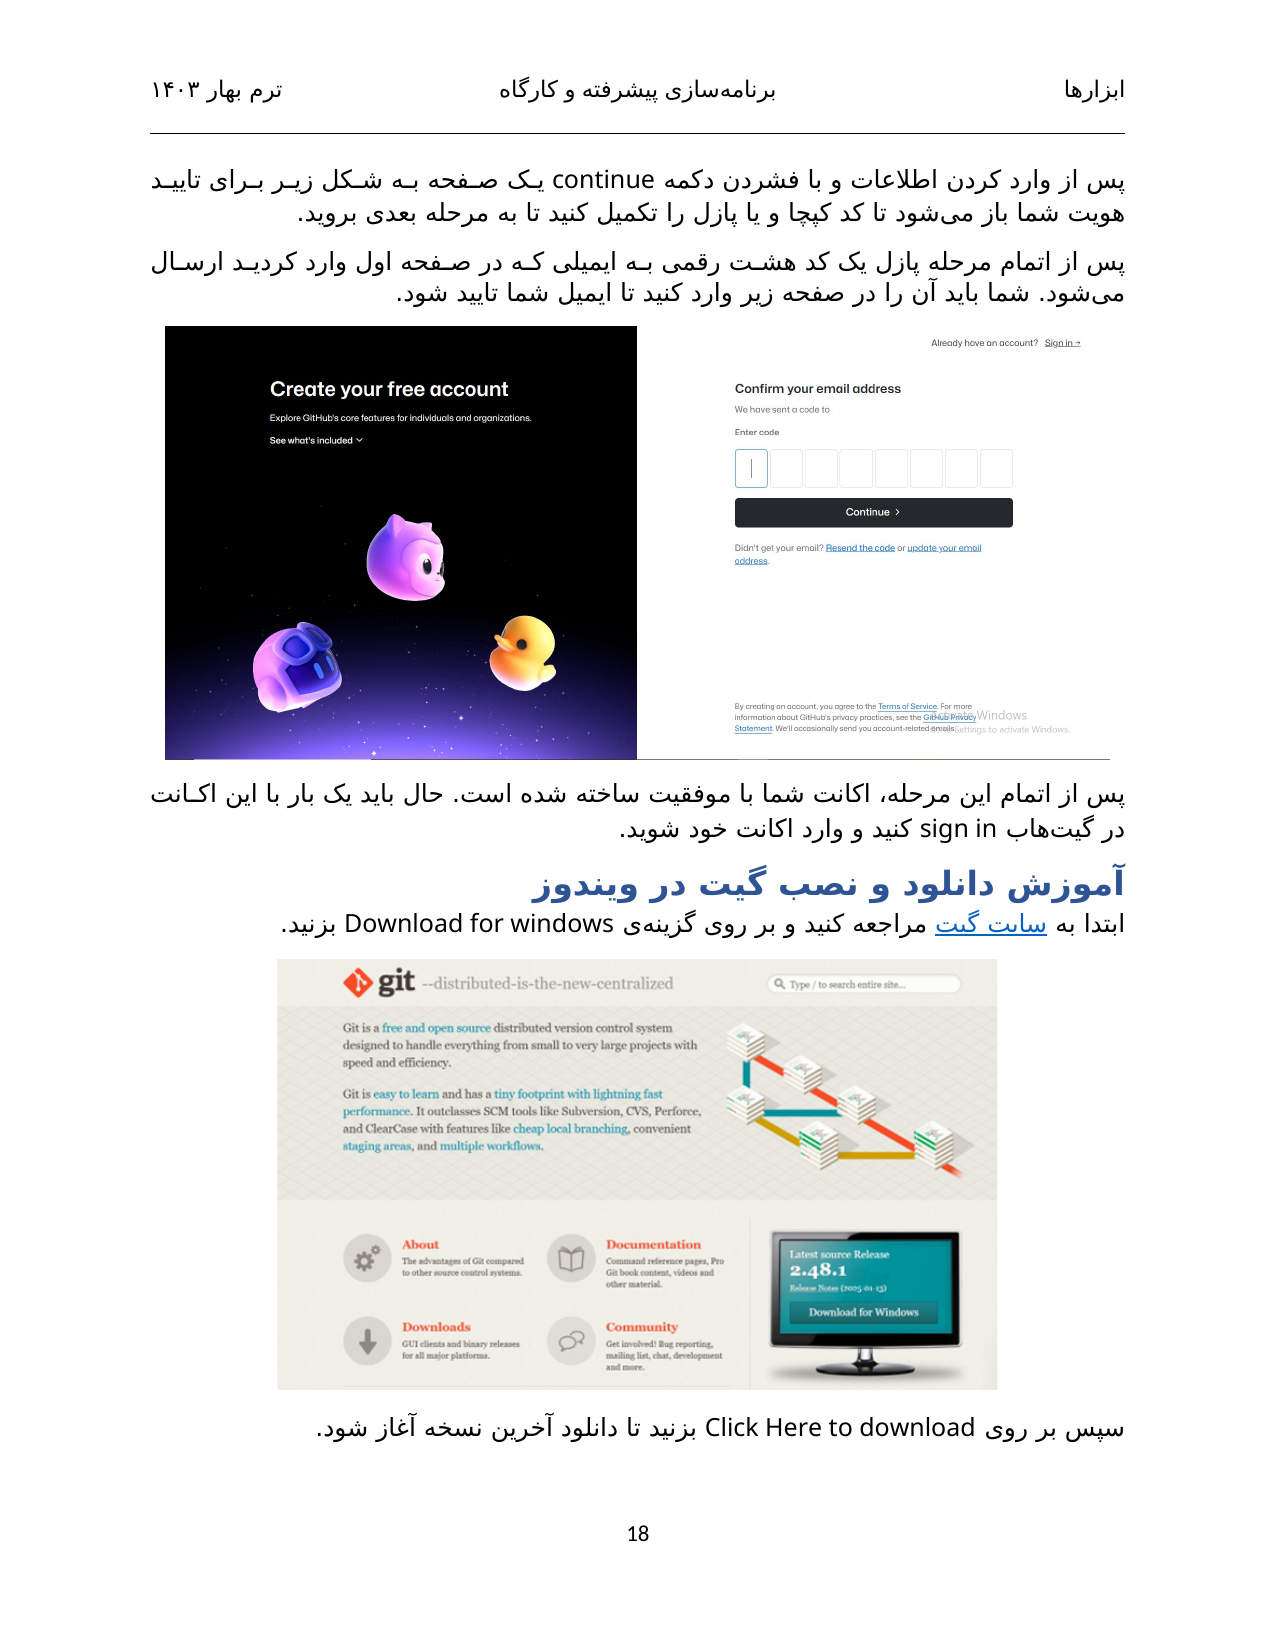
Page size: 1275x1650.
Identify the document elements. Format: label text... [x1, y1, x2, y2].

text آموزش دانلود و نصب گیت در ویندوز [150, 864, 1125, 903]
text پس از اتمام مرحله پازل یک کد هشت رقمی به ایمیلی که در صفحه اول وارد کردید ارسال می‌شود. شما باید آن را در صفحه زیر وارد کنید تا ایمیل شما تایید شود. [150, 247, 1125, 307]
picture [277, 959, 998, 1390]
text پس از وارد کردن اطلاعات و با فشردن دکمه continue یک صفحه به شکل زیر برای تایید هویت شما باز می‌شود تا کد کپچا و یا پازل را تکمیل کنید تا به مرحله بعدی بروید. [150, 162, 1125, 228]
text ابتدا به سایت گیت مراجعه کنید و بر روی گزینه‌ی Download for windows بزنید. [150, 906, 1125, 940]
text پس از اتمام این مرحله، اکانت شما با موفقیت ساخته شده است. حال باید یک بار با این اکانت در گیت‌هاب sign in کنید و وارد اکانت خود شوید. [150, 779, 1125, 845]
picture [165, 326, 1110, 760]
text سپس بر روی Click Here to download بزنید تا دانلود آخرین نسخه آغاز شود. [150, 1409, 1125, 1443]
